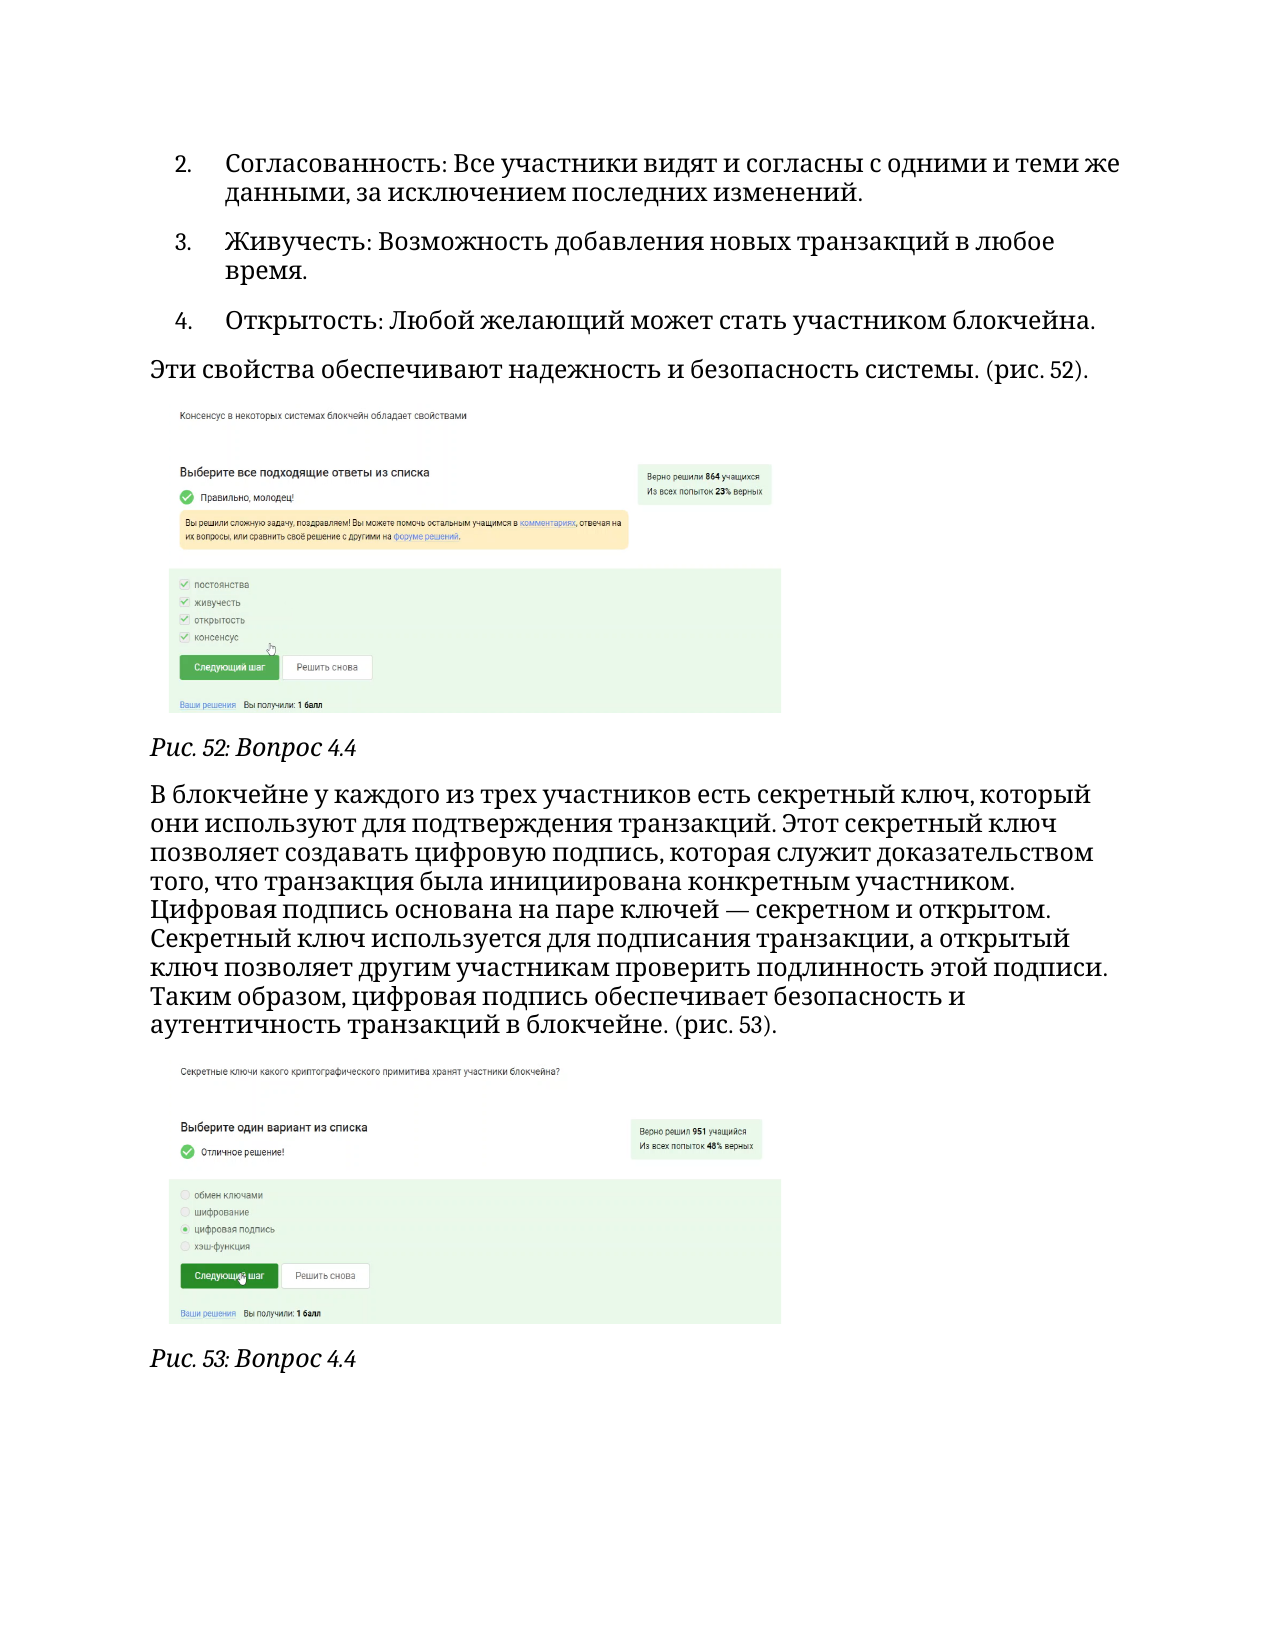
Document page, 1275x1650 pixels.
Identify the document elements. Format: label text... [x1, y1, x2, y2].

text В блокчейне у каждого из трех участников есть секретный ключ, который они используют для подтверждения транзакций. Этот секретный ключ позволяет создавать цифровую подпись, которая служит доказательством того, что транзакция была инициирована конкретным участником. Цифровая подпись основана на паре ключей — секретном и открытом. Секретный ключ используется для подписания транзакции, а открытый ключ позволяет другим участникам проверить подлинность этой подписи. Таким образом, цифровая подпись обеспечивает безопасность и аутентичность транзакций в блокчейне. (рис. 53). [150, 781, 1125, 1040]
text Рис. 52: Вопрос 4.4 [150, 734, 1125, 762]
picture [168, 403, 782, 713]
picture [168, 1058, 782, 1324]
list Открытость: Любой желающий может стать участником блокчейна. [175, 307, 1125, 335]
text Рис. 53: Вопрос 4.4 [150, 1345, 1125, 1373]
text Эти свойства обеспечивают надежность и безопасность системы. (рис. 52). [150, 356, 1125, 385]
list Согласованность: Все участники видят и согласны с одними и теми же данными, за исключением последних изменений. [175, 150, 1125, 207]
list Живучесть: Возможность добавления новых транзакций в любое время. [175, 228, 1125, 286]
